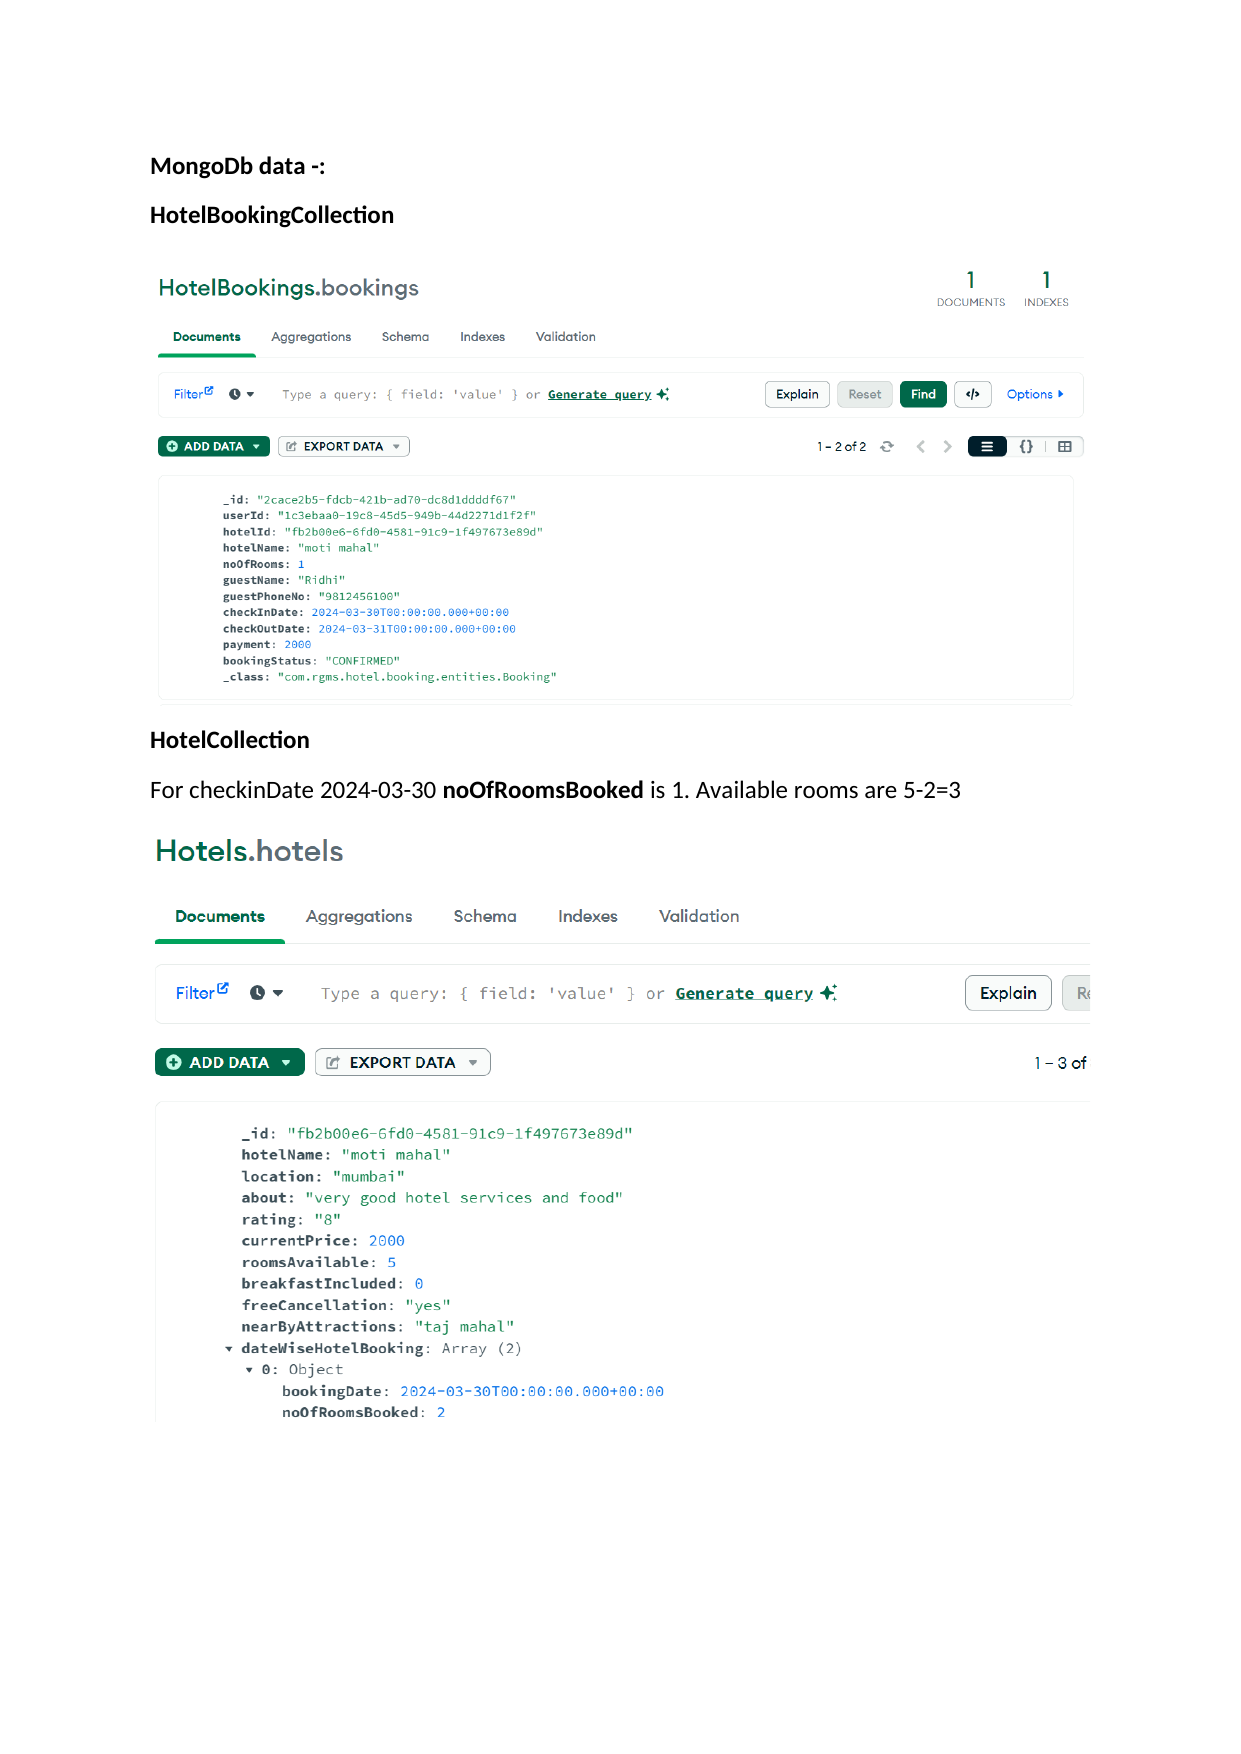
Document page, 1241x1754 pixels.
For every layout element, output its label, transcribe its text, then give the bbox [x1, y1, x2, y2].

text HotelBookingCollection [150, 199, 1090, 230]
text MongoDb data -: [150, 150, 1090, 181]
picture [150, 249, 1091, 706]
text For checkinDate 2024-03-30 noOfRoomsBooked is 1. Available rooms are 5-2=3 [150, 774, 1090, 804]
text HotelCollection [150, 724, 1090, 755]
picture [150, 823, 1091, 1422]
